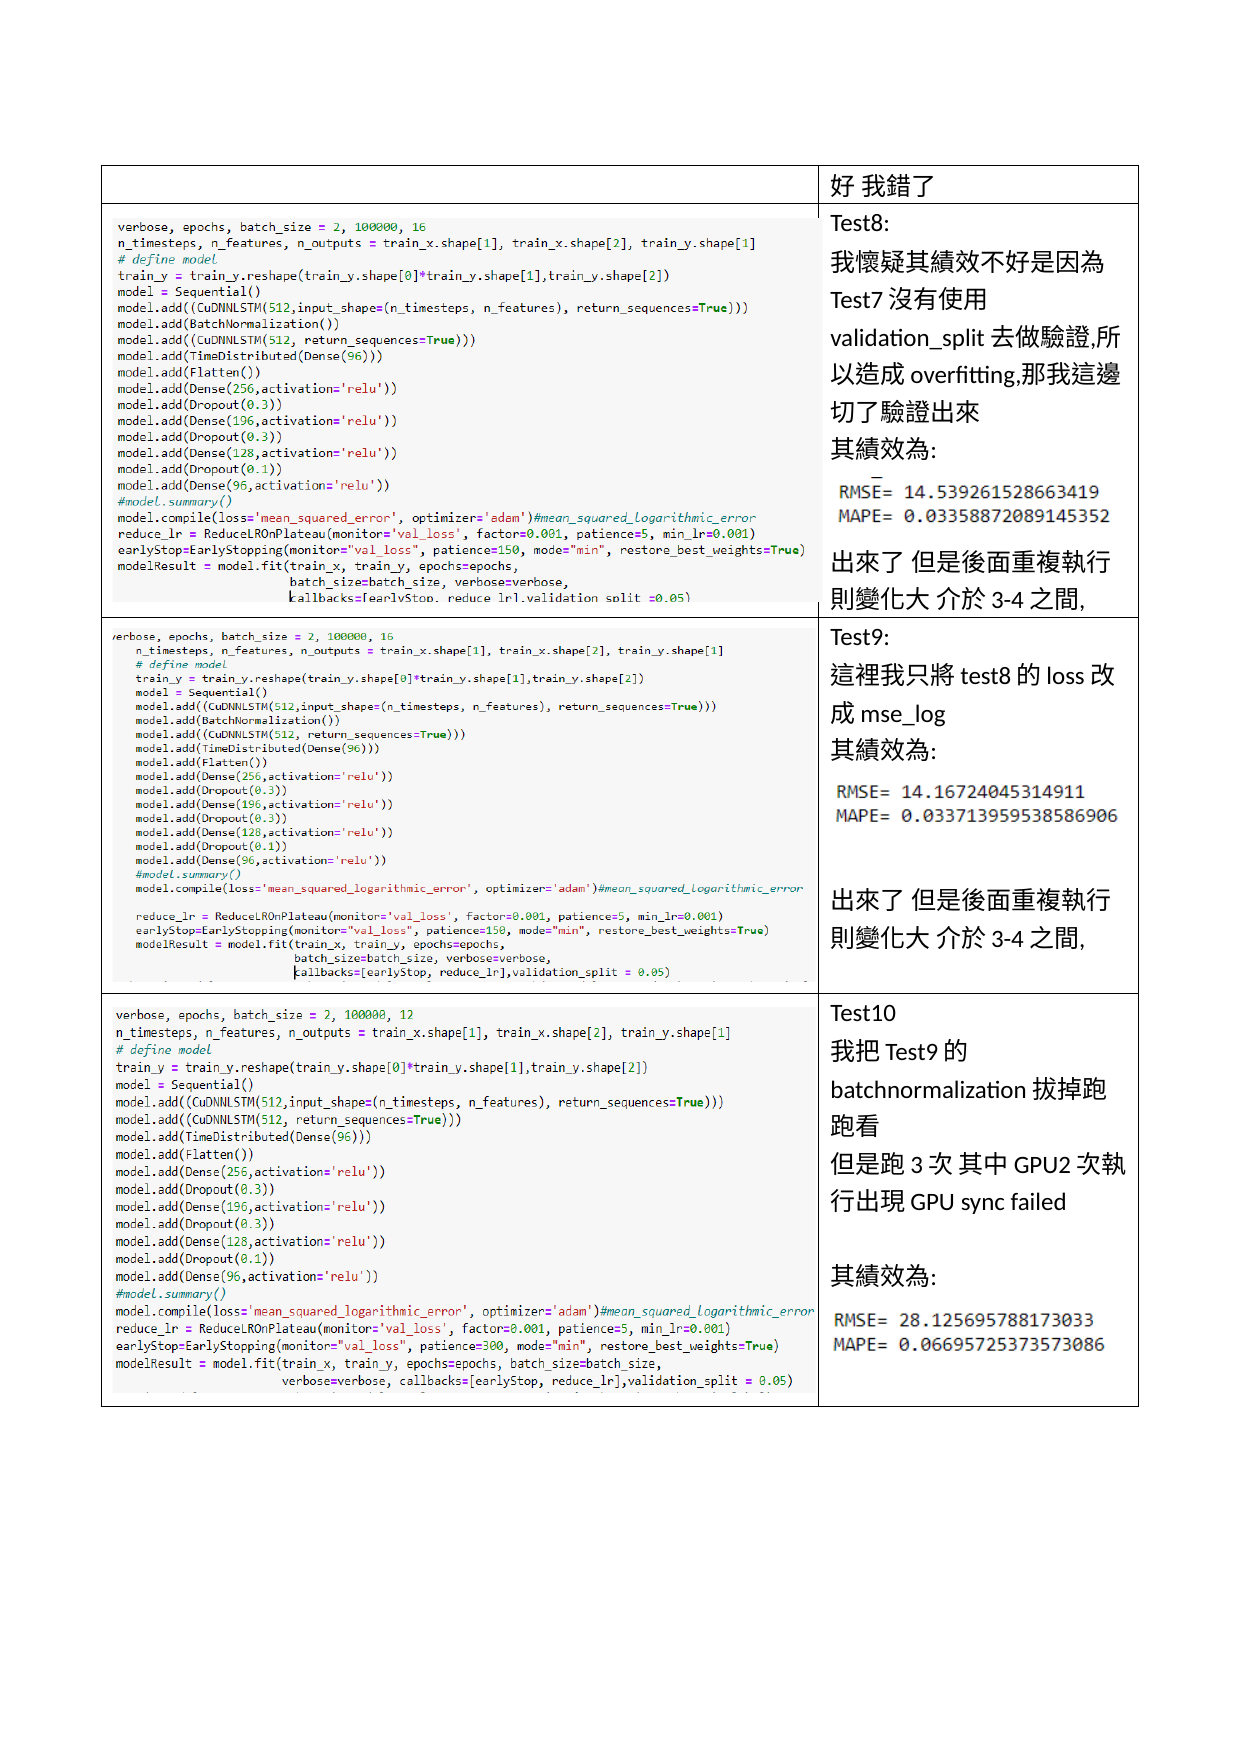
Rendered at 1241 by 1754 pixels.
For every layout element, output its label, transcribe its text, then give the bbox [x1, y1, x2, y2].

picture [112, 628, 816, 982]
picture [830, 477, 1117, 531]
picture [112, 218, 823, 602]
table_cell Test8: 我懷疑其績效不好是因為Test7沒有使用validation_split去做驗證,所以造成overfitting,那我這邊切了驗證出來 其績效為: 出來了 但是後面重複執行則變化大 介於3-4之間, [819, 204, 1138, 617]
picture [112, 1007, 816, 1393]
table_cell Test9: 這裡我只將test8的loss改成mse_log 其績效為: 出來了 但是後面重複執行則變化大 介於3-4之間, [819, 618, 1138, 993]
table_cell Test10 我把Test9的batchnormalization拔掉跑跑看 但是跑3次 其中GPU2次執行出現GPU sync failed 其績效為: [819, 994, 1138, 1406]
table_cell [102, 204, 818, 617]
picture [830, 778, 1134, 832]
picture [830, 1306, 1123, 1356]
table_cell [819, 166, 1138, 203]
table_cell [102, 618, 818, 993]
table_cell [102, 166, 818, 203]
table_cell [102, 994, 818, 1406]
